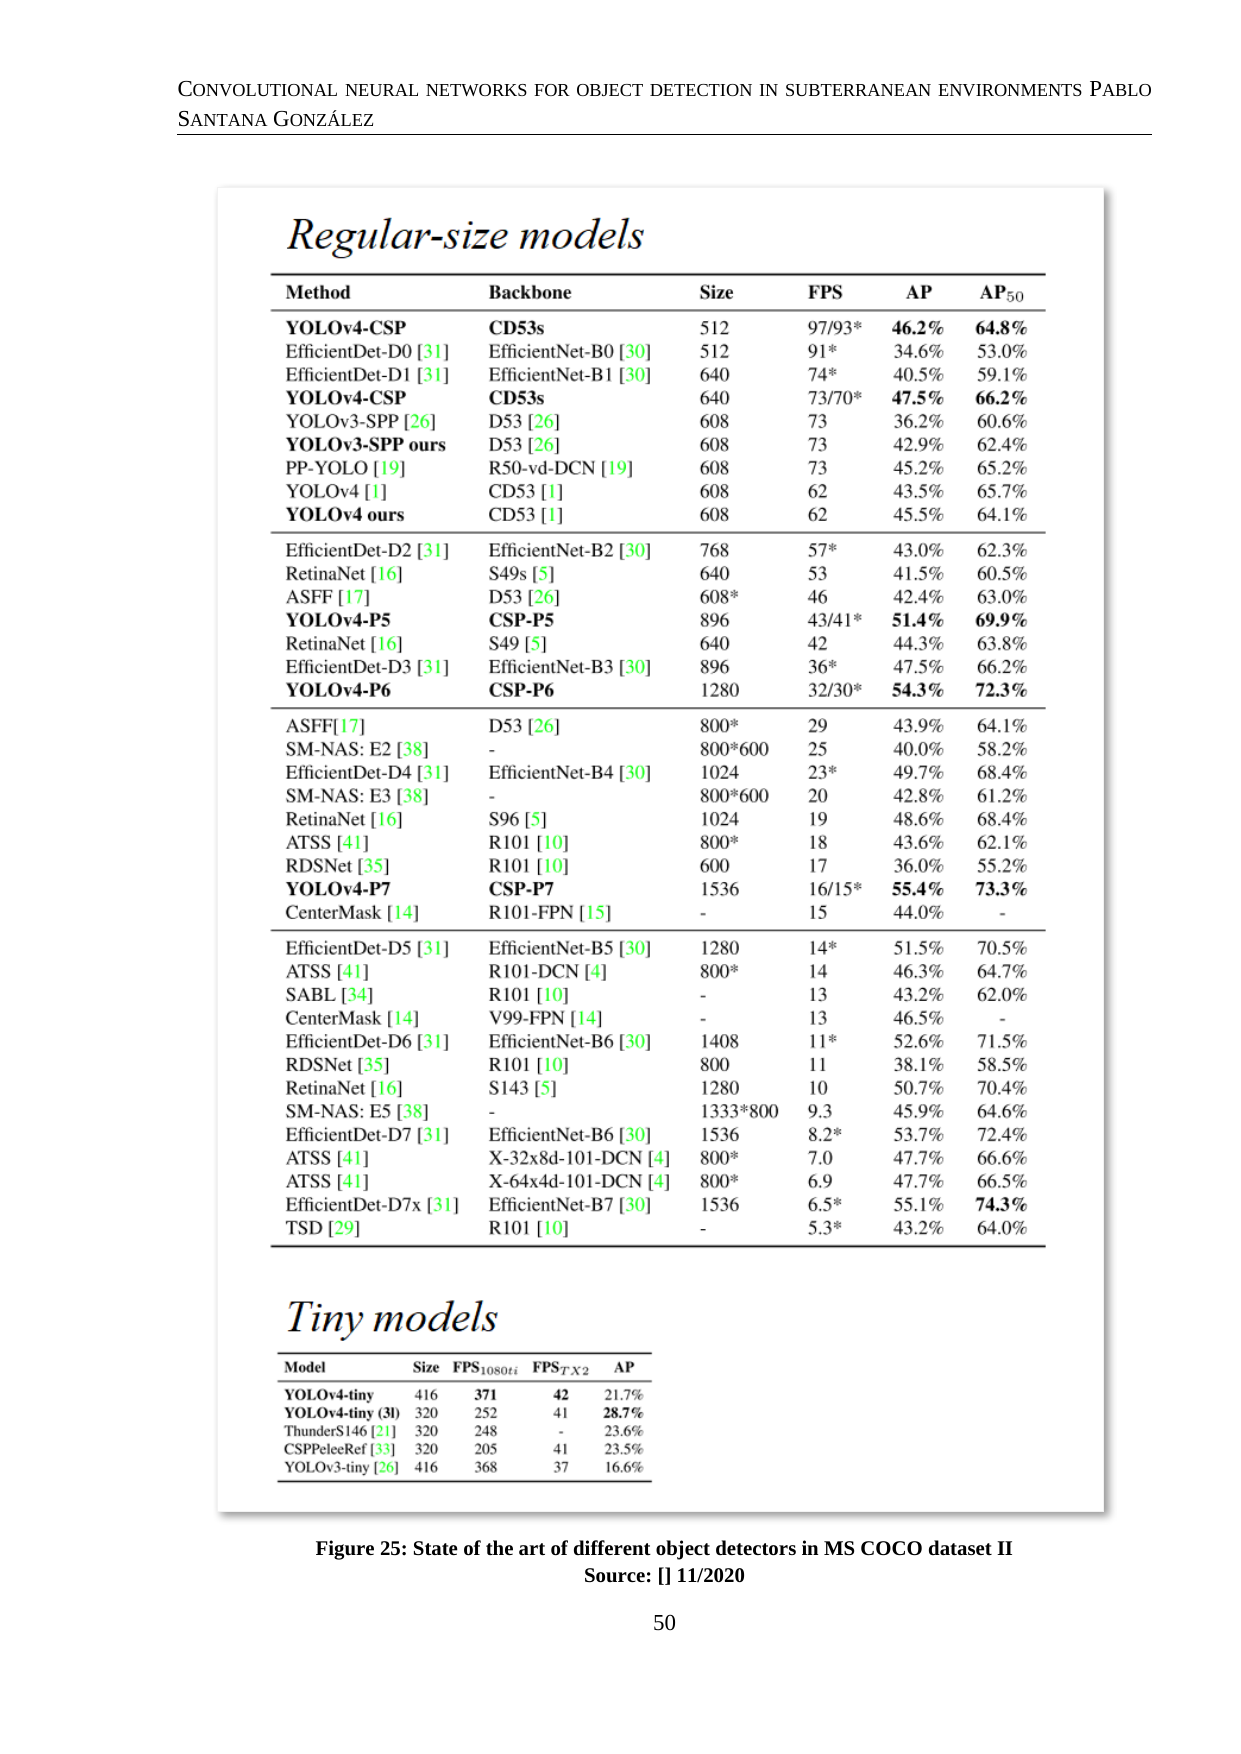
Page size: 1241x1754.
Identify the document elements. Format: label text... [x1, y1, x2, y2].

text Source: [] 11/2020 [177, 1563, 1152, 1587]
picture [218, 188, 1103, 1511]
